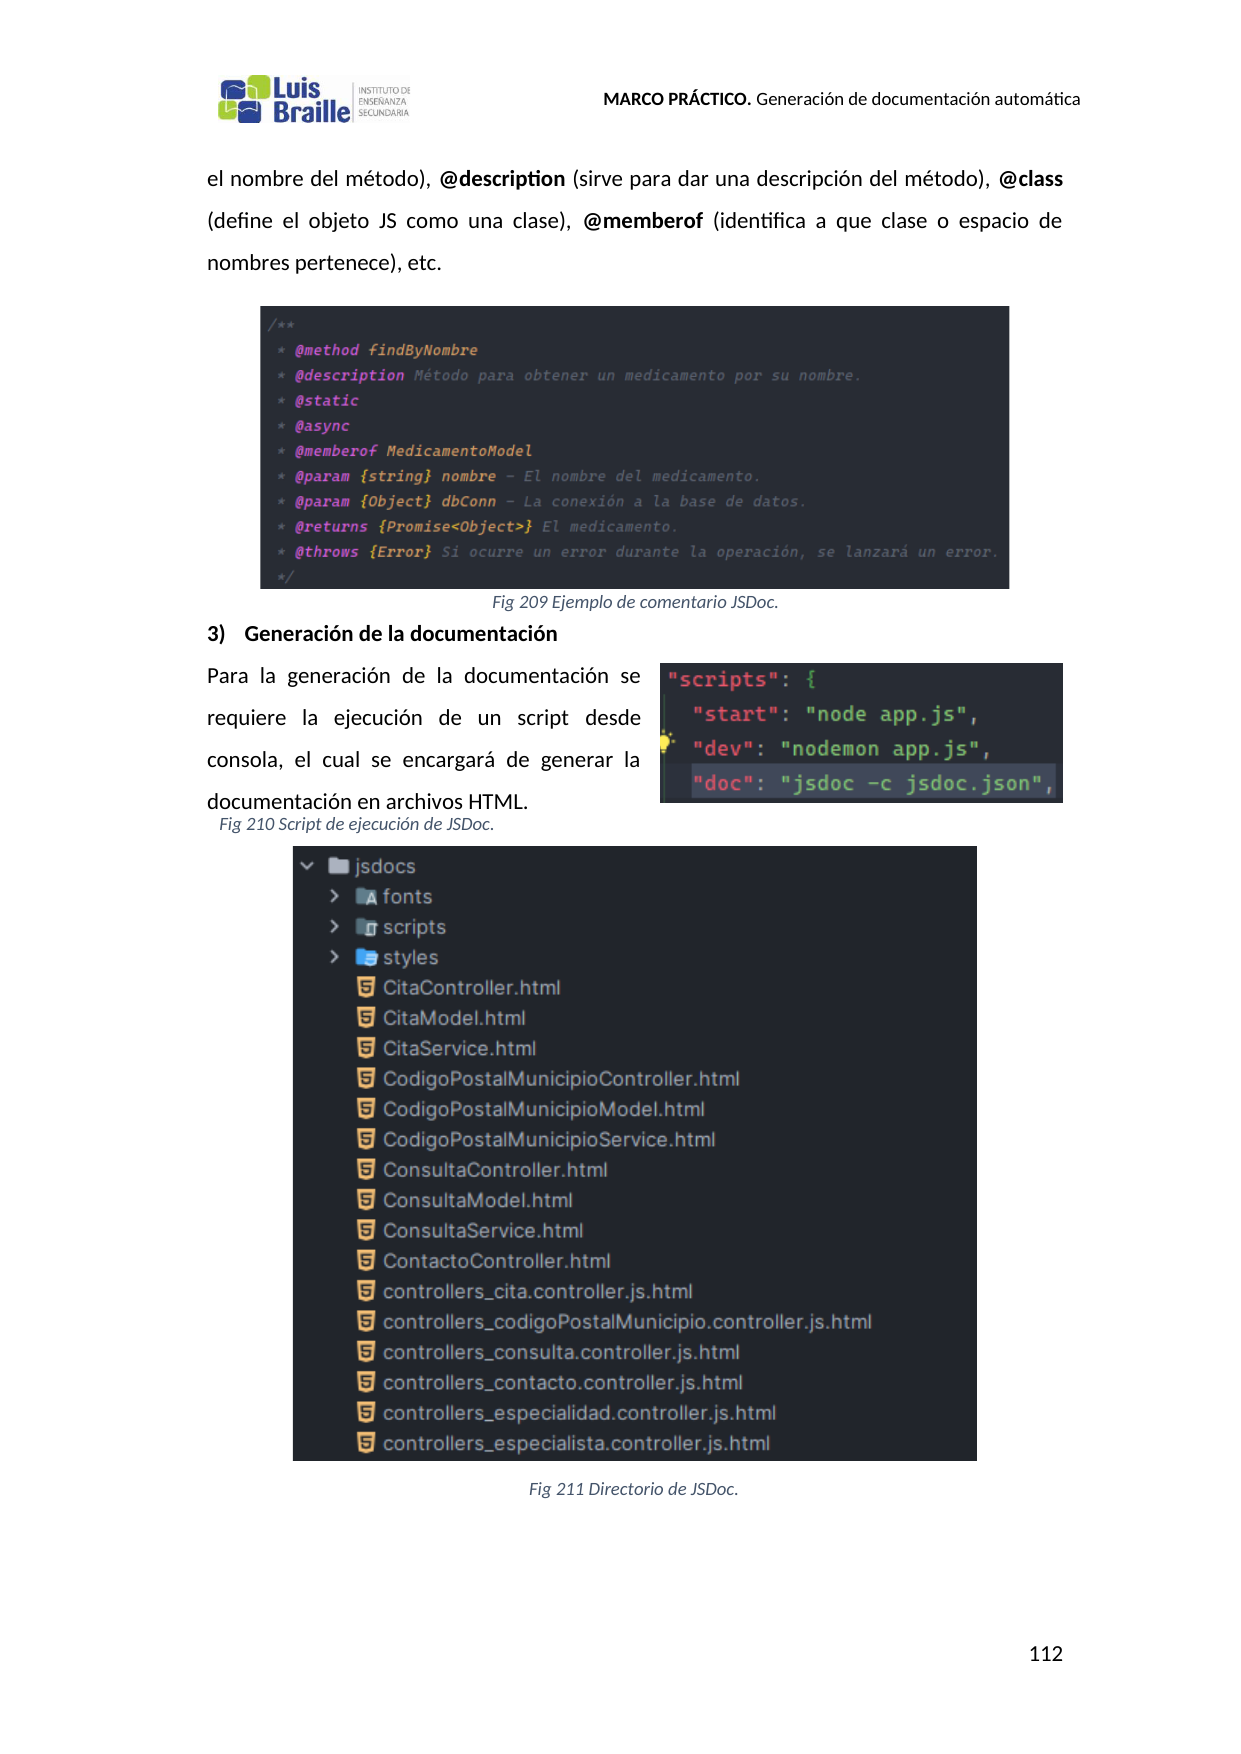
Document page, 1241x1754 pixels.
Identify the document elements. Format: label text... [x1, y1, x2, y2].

picture [260, 306, 1010, 589]
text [207, 164, 1063, 276]
picture [660, 663, 1063, 803]
text Fig 211 Directorio de JSDoc. [207, 1477, 1063, 1500]
picture [292, 846, 977, 1461]
list Generación de la documentación [207, 619, 1063, 648]
